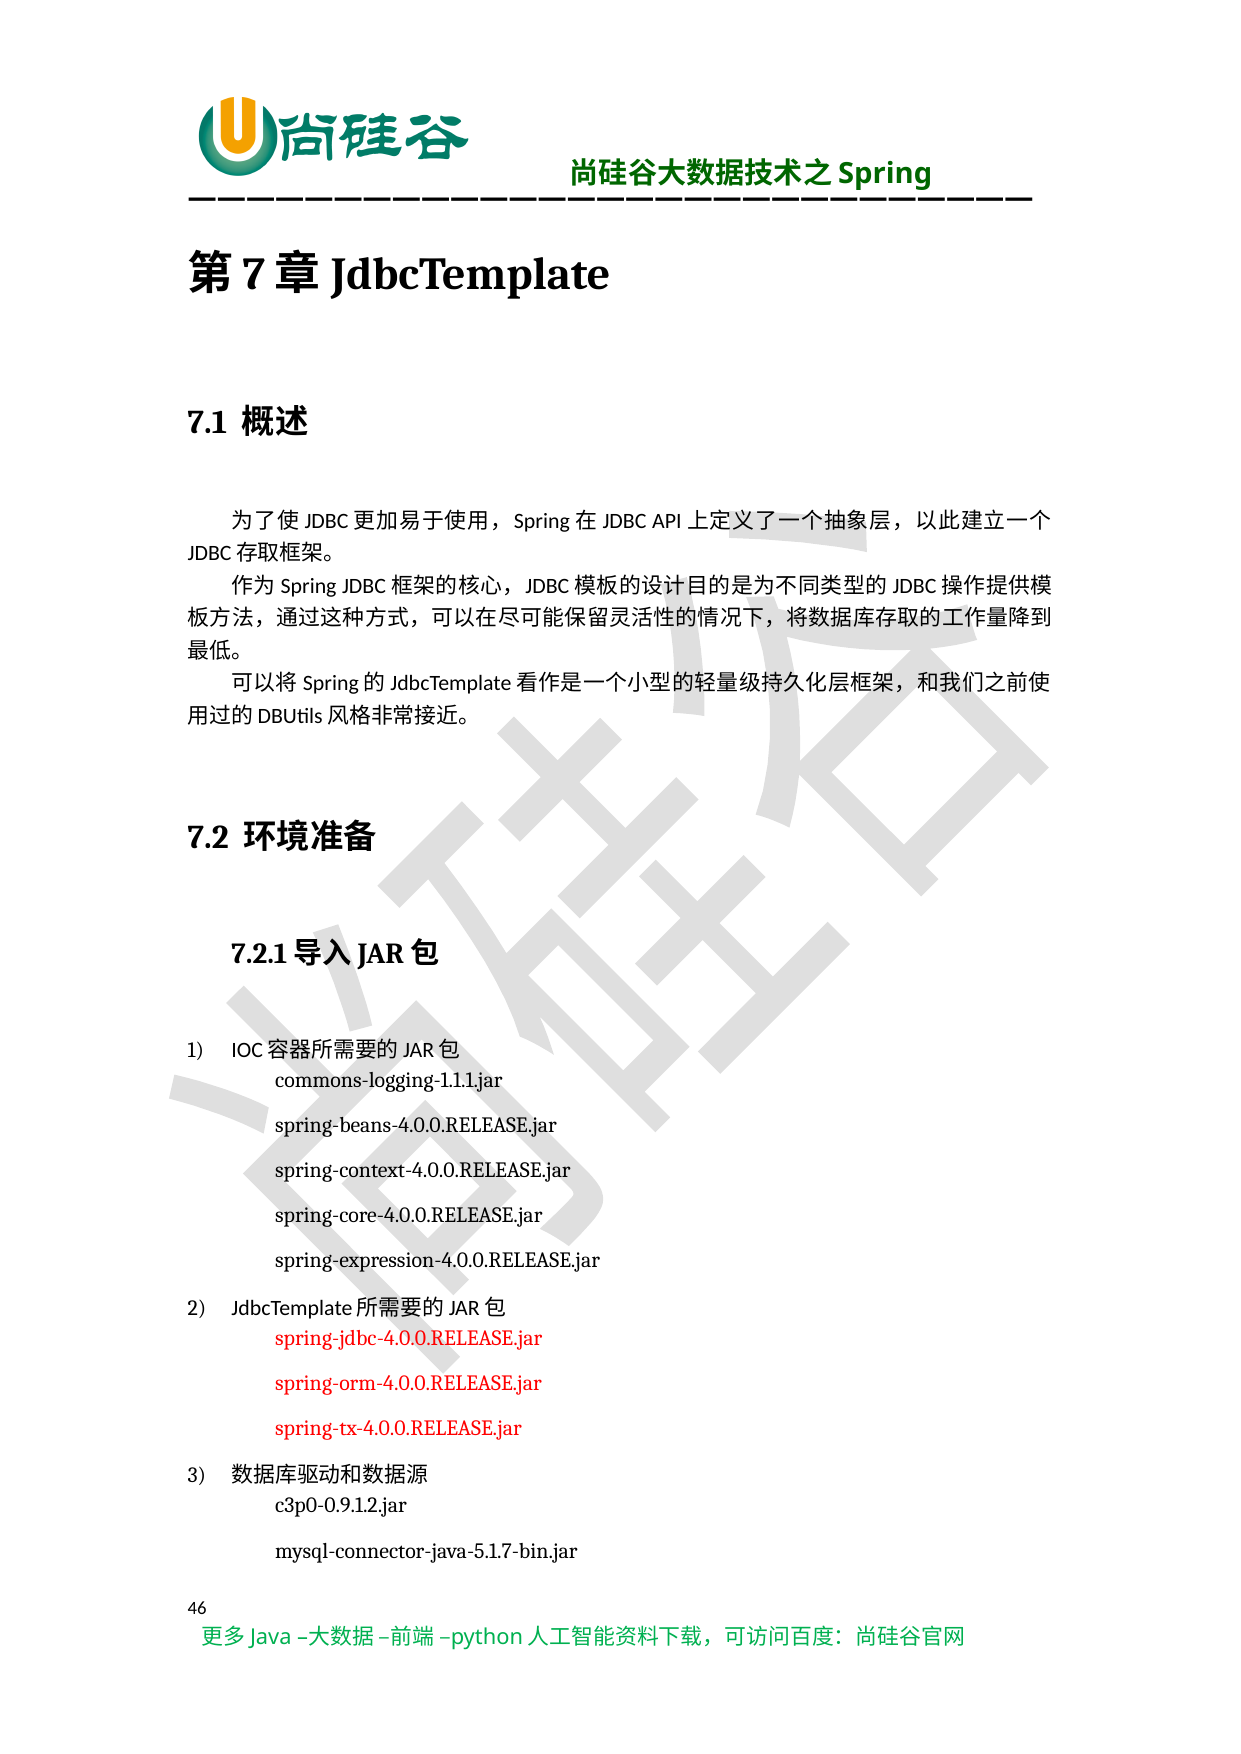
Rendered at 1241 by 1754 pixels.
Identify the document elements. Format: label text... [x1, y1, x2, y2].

text mysql-connector-java-5.1.7-bin.jar [187, 1535, 1053, 1567]
subtitle 第7章 JdbcTemplate [187, 221, 1053, 318]
text spring-beans-4.0.0.RELEASE.jar [187, 1109, 1053, 1141]
text spring-tx-4.0.0.RELEASE.jar [231, 1412, 1053, 1444]
text c3p0-0.9.1.2.jar [187, 1489, 1053, 1522]
text spring-context-4.0.0.RELEASE.jar [231, 1154, 1053, 1186]
text 可以将Spring的JdbcTemplate看作是一个小型的轻量级持久化层框架，和我们之前使用过的DBUtils风格非常接近。 [187, 665, 1053, 730]
text spring-core-4.0.0.RELEASE.jar [231, 1199, 1053, 1232]
text spring-expression-4.0.0.RELEASE.jar [231, 1244, 1053, 1277]
list 数据库驱动和数据源 [187, 1457, 1053, 1489]
text 为了使JDBC更加易于使用，Spring在JDBC API上定义了一个抽象层，以此建立一个JDBC存取框架。 [187, 502, 1053, 567]
list JdbcTemplate所需要的JAR包 [187, 1289, 1053, 1322]
subtitle 7.2.1导入JAR包 [187, 918, 1053, 983]
text spring-jdbc-4.0.0.RELEASE.jar [187, 1322, 1053, 1354]
subtitle 7.2 环境准备 [187, 802, 1053, 867]
list IOC容器所需要的JAR包 [187, 1031, 1053, 1064]
text commons-logging-1.1.1.jar [231, 1064, 1053, 1096]
subtitle 7.1 概述 [187, 386, 1053, 451]
text 作为Spring JDBC框架的核心，JDBC模板的设计目的是为不同类型的JDBC操作提供模板方法，通过这种方式，可以在尽可能保留灵活性的情况下，将数据库存取的工作量降到最低。 [187, 567, 1053, 665]
text spring-orm-4.0.0.RELEASE.jar [231, 1367, 1053, 1399]
picture [187, 88, 476, 184]
